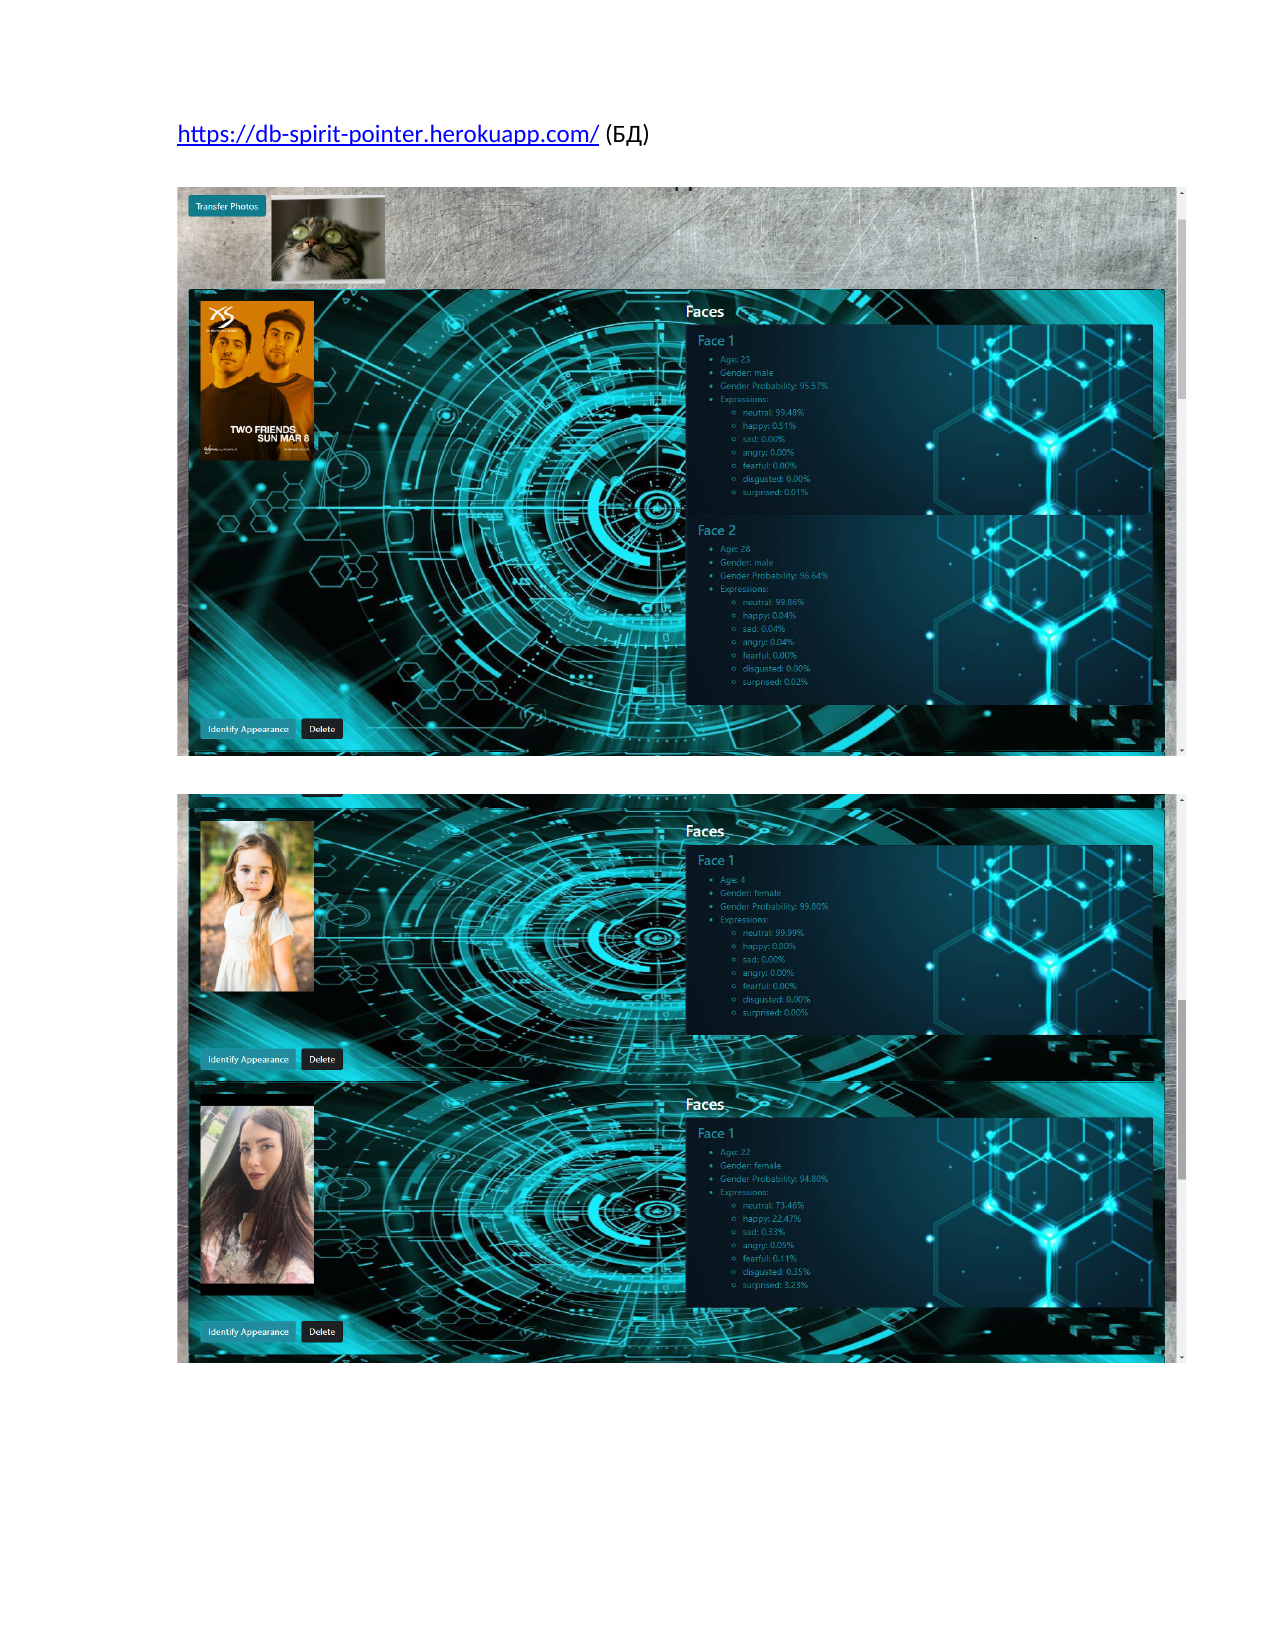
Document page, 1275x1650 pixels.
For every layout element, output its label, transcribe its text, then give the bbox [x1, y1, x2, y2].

picture [177, 187, 1187, 756]
picture [177, 794, 1187, 1363]
text https://db-spirit-pointer.herokuapp.com/ (БД) [177, 118, 1186, 149]
